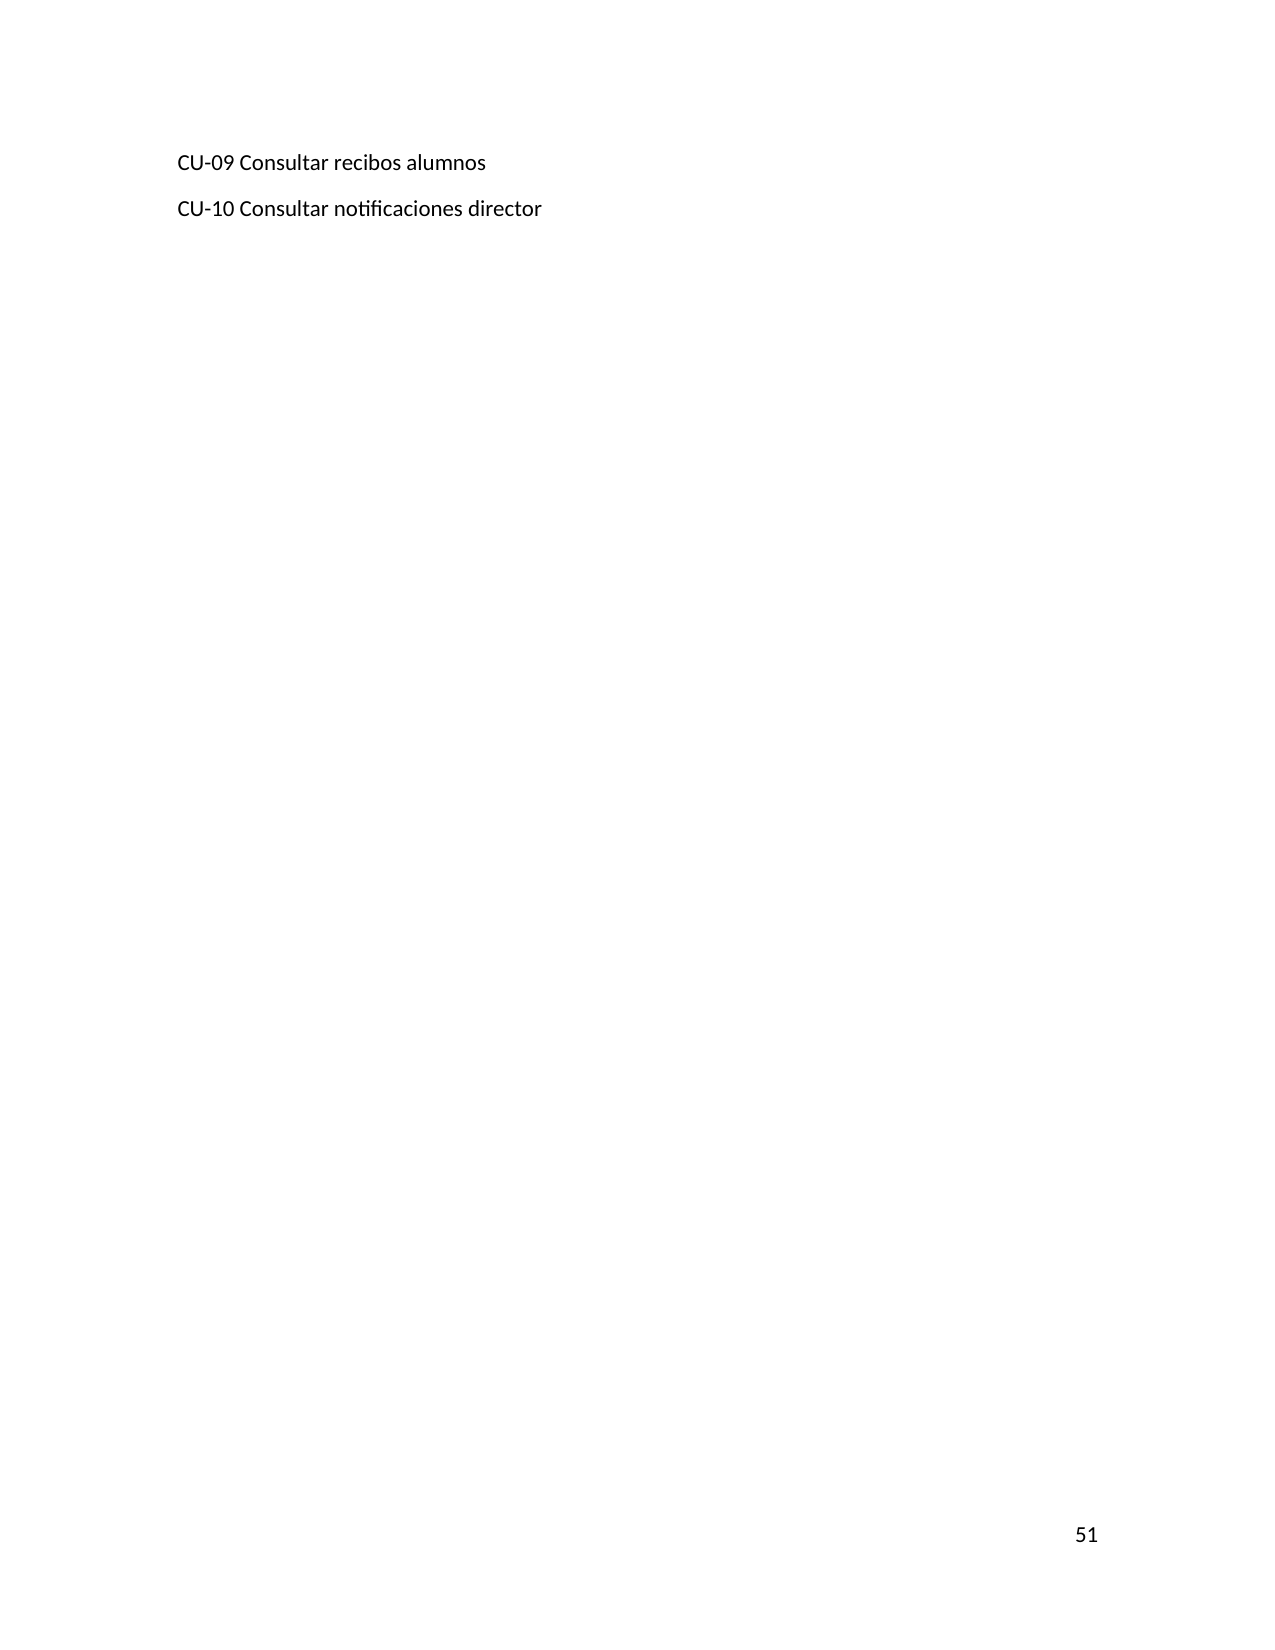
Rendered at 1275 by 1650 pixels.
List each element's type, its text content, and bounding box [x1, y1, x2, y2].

text CU-10 Consultar notificaciones director [177, 194, 1098, 222]
text CU-09 Consultar recibos alumnos [177, 148, 1098, 176]
